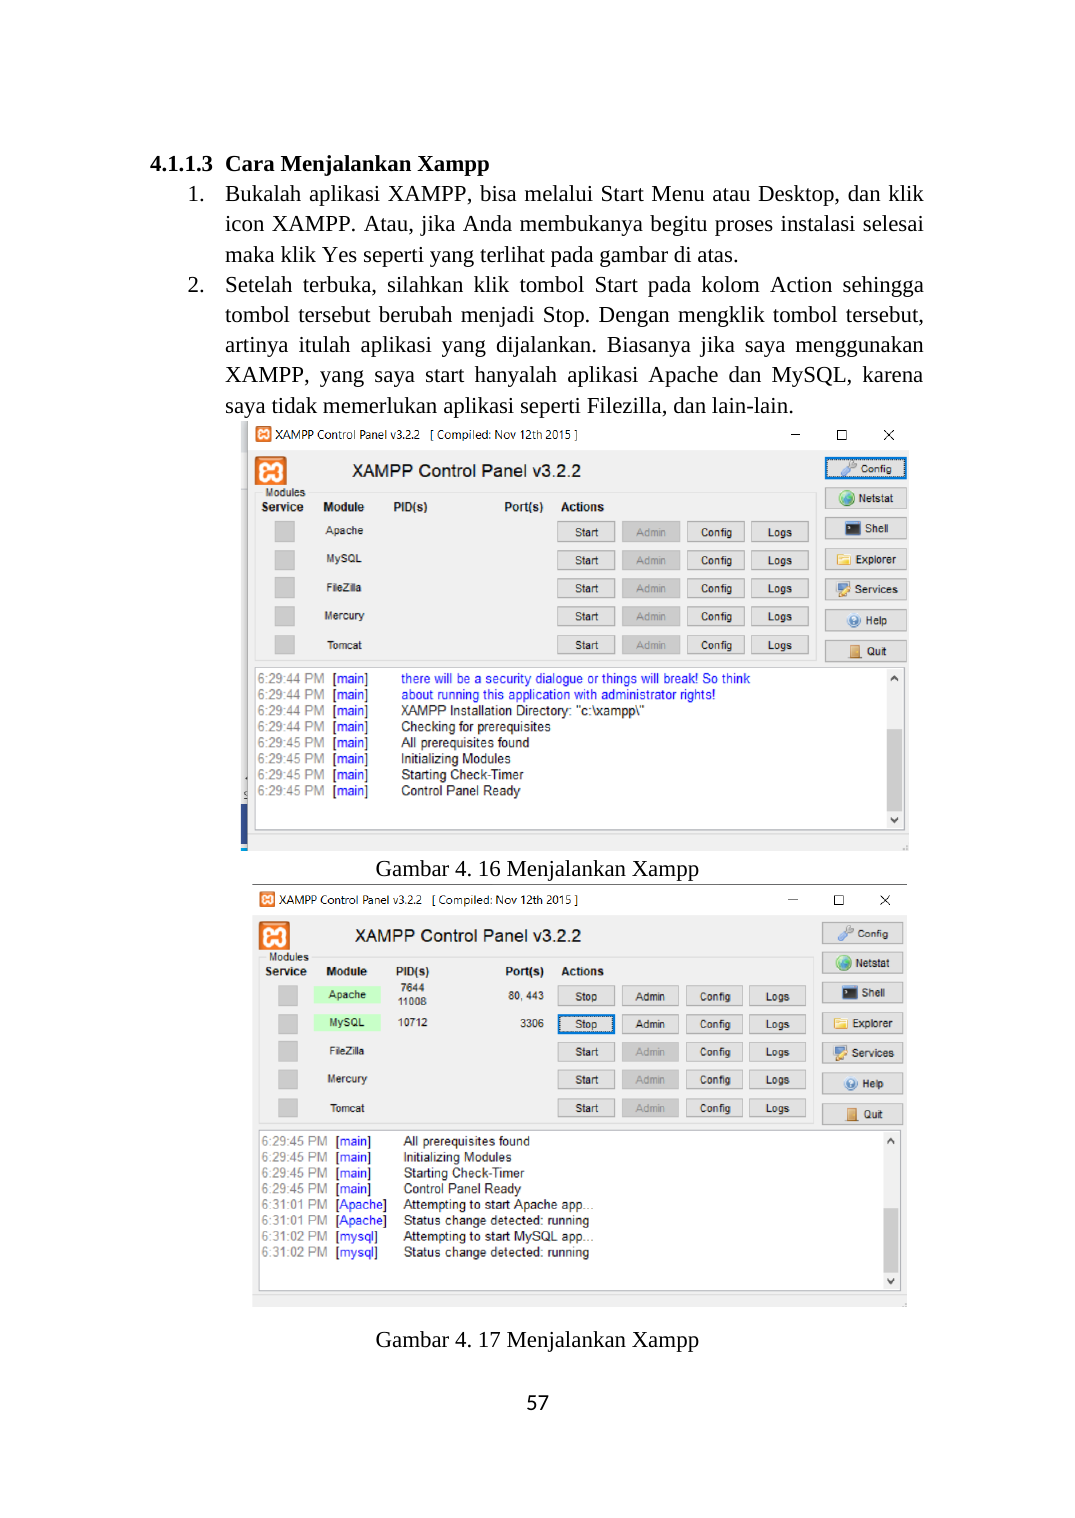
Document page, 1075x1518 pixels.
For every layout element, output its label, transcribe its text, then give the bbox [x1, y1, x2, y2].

subtitle Cara Menjalankan Xampp [150, 150, 925, 176]
text Gambar 4. 17 Menjalankan Xampp [150, 1326, 925, 1352]
picture [240, 421, 909, 851]
list Setelah terbuka, silahkan klik tombol Start pada kolom Action sehingga tombol tersebut berubah menjadi Stop. Dengan mengklik tombol tersebut, artinya itulah aplikasi yang dijalankan. Biasanya jika saya menggunakan XAMPP, yang saya start hanyalah aplikasi Apache dan MySQL, karena saya tidak memerlukan aplikasi seperti Filezilla, dan lain-lain. [187, 271, 925, 418]
picture [252, 884, 907, 1307]
text Gambar 4. 16 Menjalankan Xampp [150, 854, 925, 881]
list Bukalah aplikasi XAMPP, bisa melalui Start Menu atau Desktop, dan klik icon XAMPP. Atau, jika Anda membukanya begitu proses instalasi selesai maka klik Yes seperti yang terlihat pada gambar di atas. [187, 180, 925, 267]
